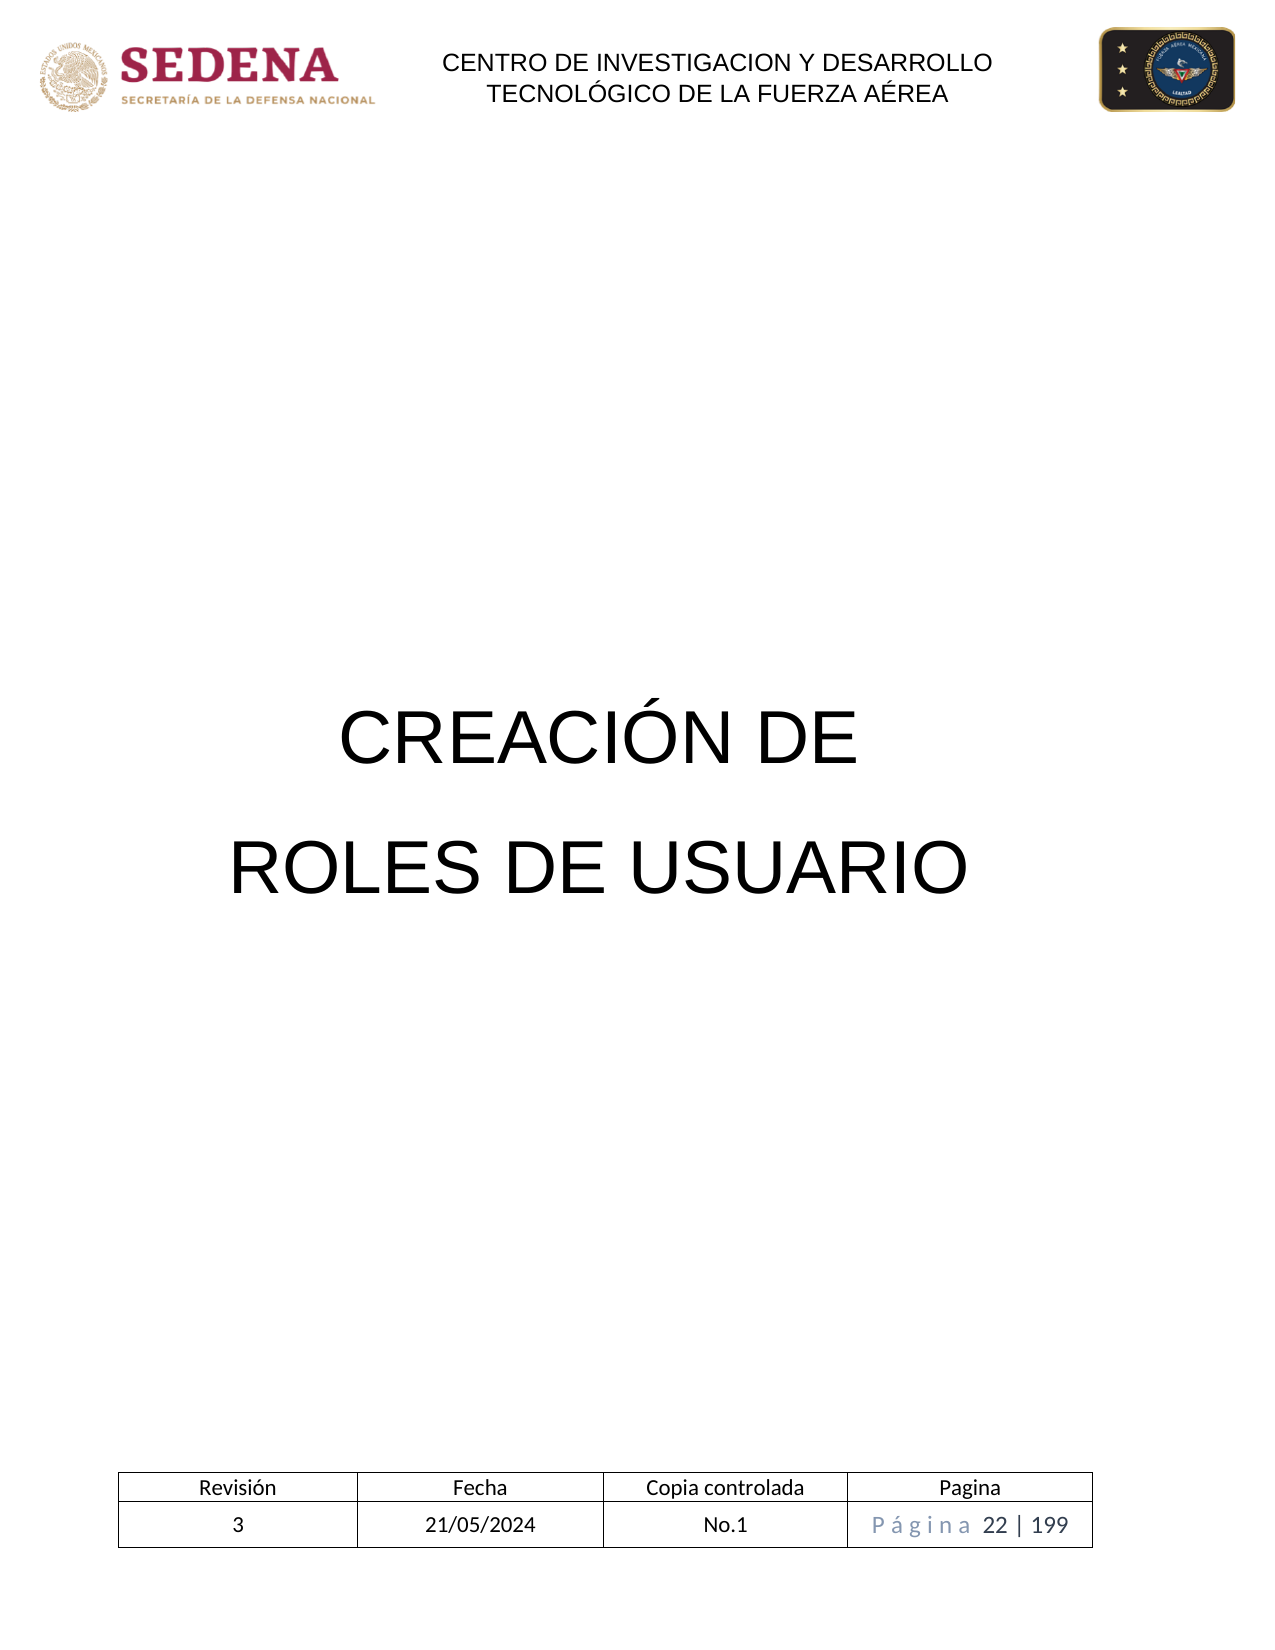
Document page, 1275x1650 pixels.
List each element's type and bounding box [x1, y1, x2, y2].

picture [39, 27, 1236, 112]
